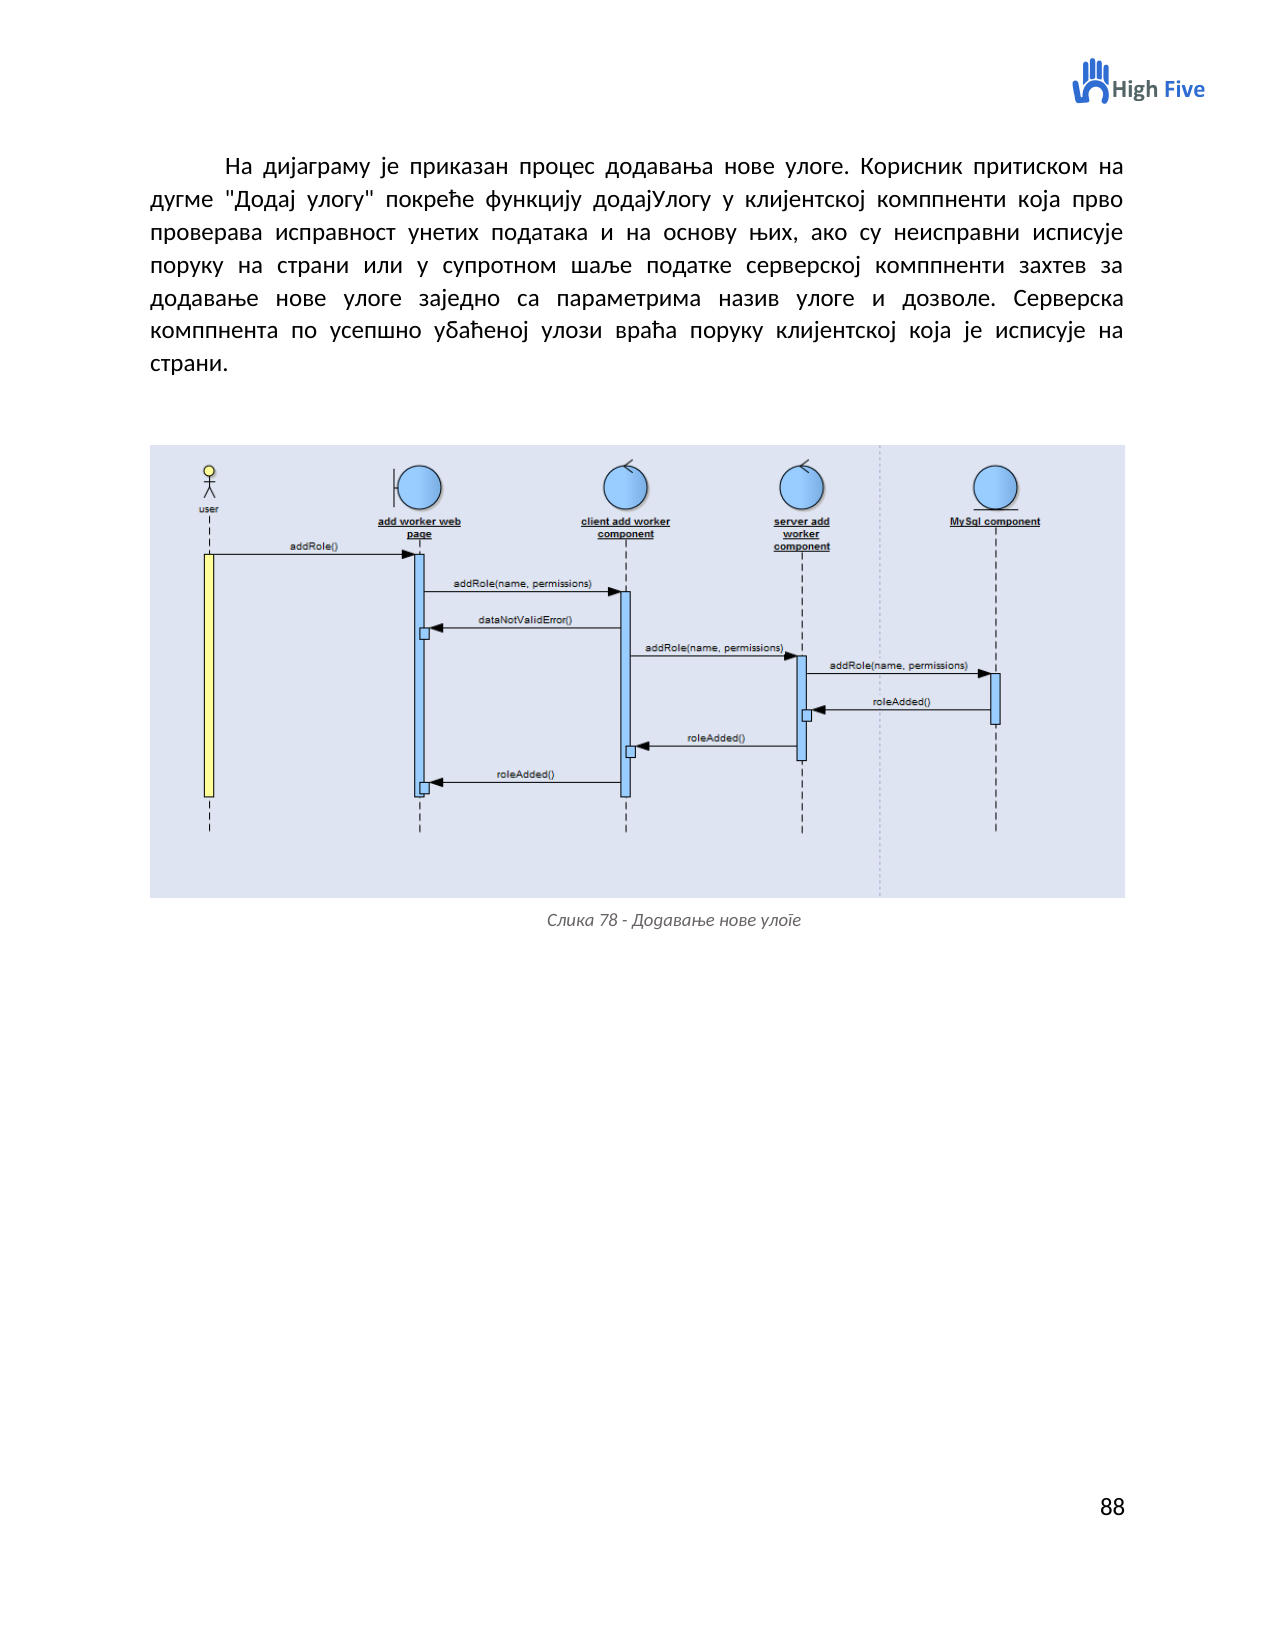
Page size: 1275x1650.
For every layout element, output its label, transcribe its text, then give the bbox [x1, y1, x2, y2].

picture [1069, 53, 1223, 110]
picture [150, 445, 1125, 898]
text На дијаграму је приказан процес додавања нове улоге. Корисник притиском на дугме "Додај улогу" покреће функцију додајУлогу у клијентској комппненти која прво проверава исправност унетих података и на основу њих, ако су неисправни исписује поруку на страни или у супротном шаље податке серверској комппненти захтев за додавање нове улоге заједно са параметрима назив улоге и дозволе. Серверска комппнента по усепшно убаћеној улози враћа поруку клијентској која је исписује на страни. [150, 150, 1125, 378]
